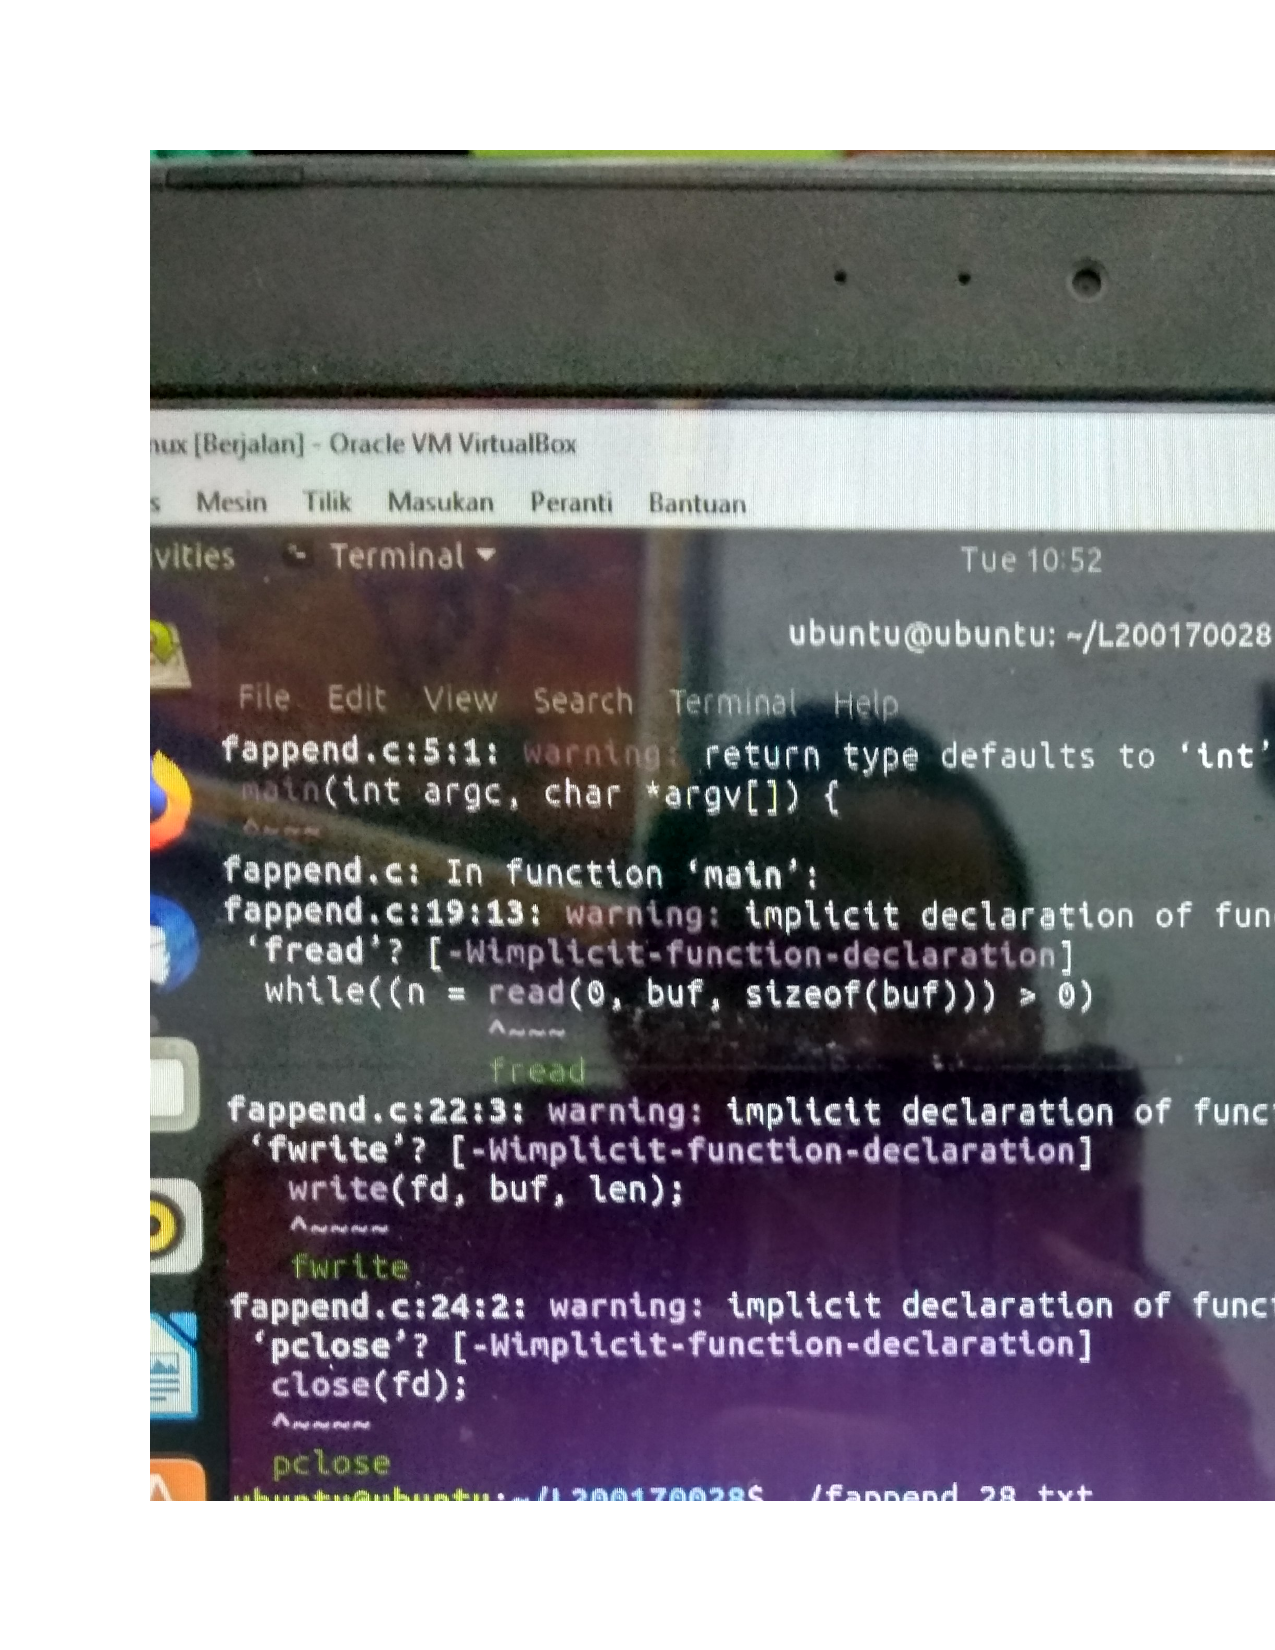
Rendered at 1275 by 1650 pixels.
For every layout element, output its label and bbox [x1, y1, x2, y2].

picture [150, 150, 1275, 1501]
